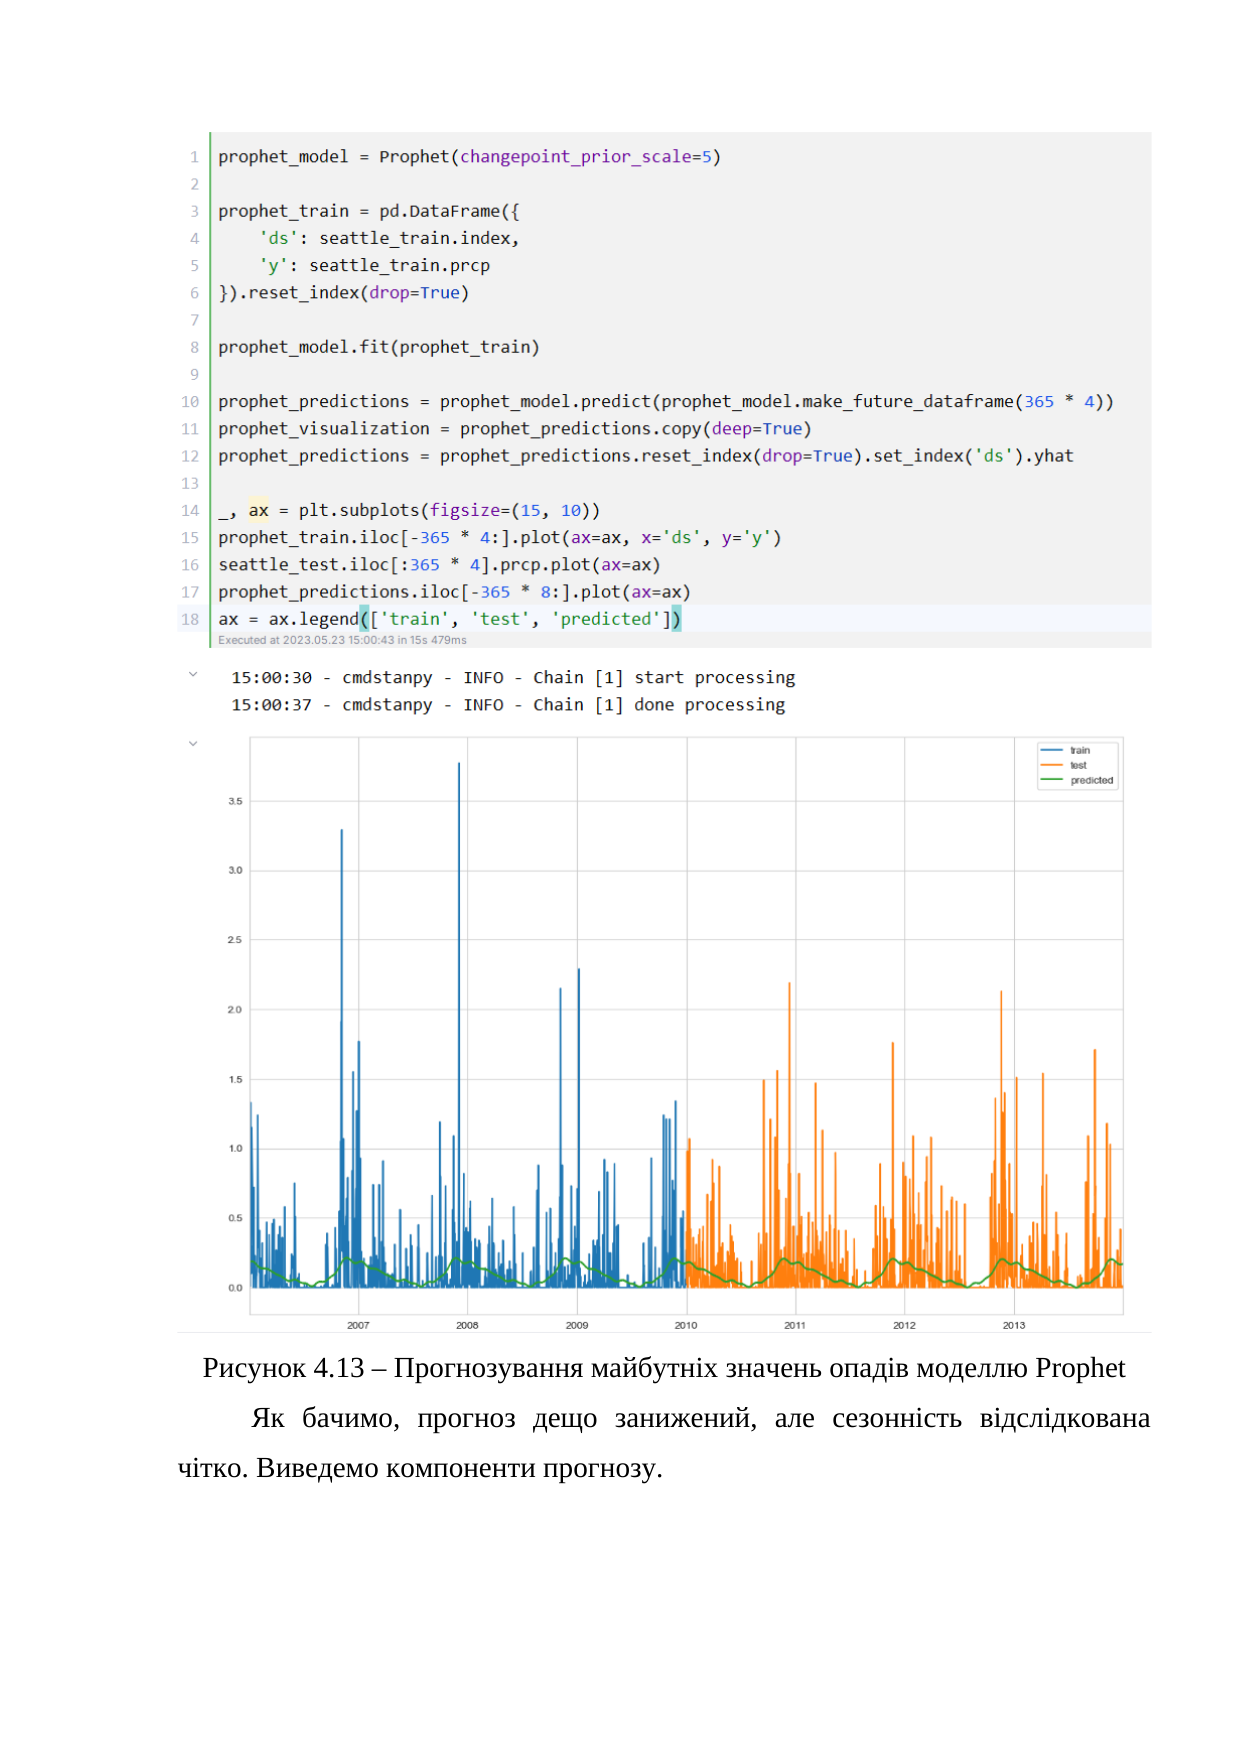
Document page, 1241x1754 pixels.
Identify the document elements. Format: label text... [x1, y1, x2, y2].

picture [177, 118, 1152, 1334]
text Рисунок 4.13 – Прогнозування майбутніх значень опадів моделлю Prophet [177, 1350, 1152, 1383]
text Як бачимо, прогноз дещо занижений, але сезонність відслідкована чітко. Виведемо компоненти прогнозу. [177, 1400, 1152, 1484]
